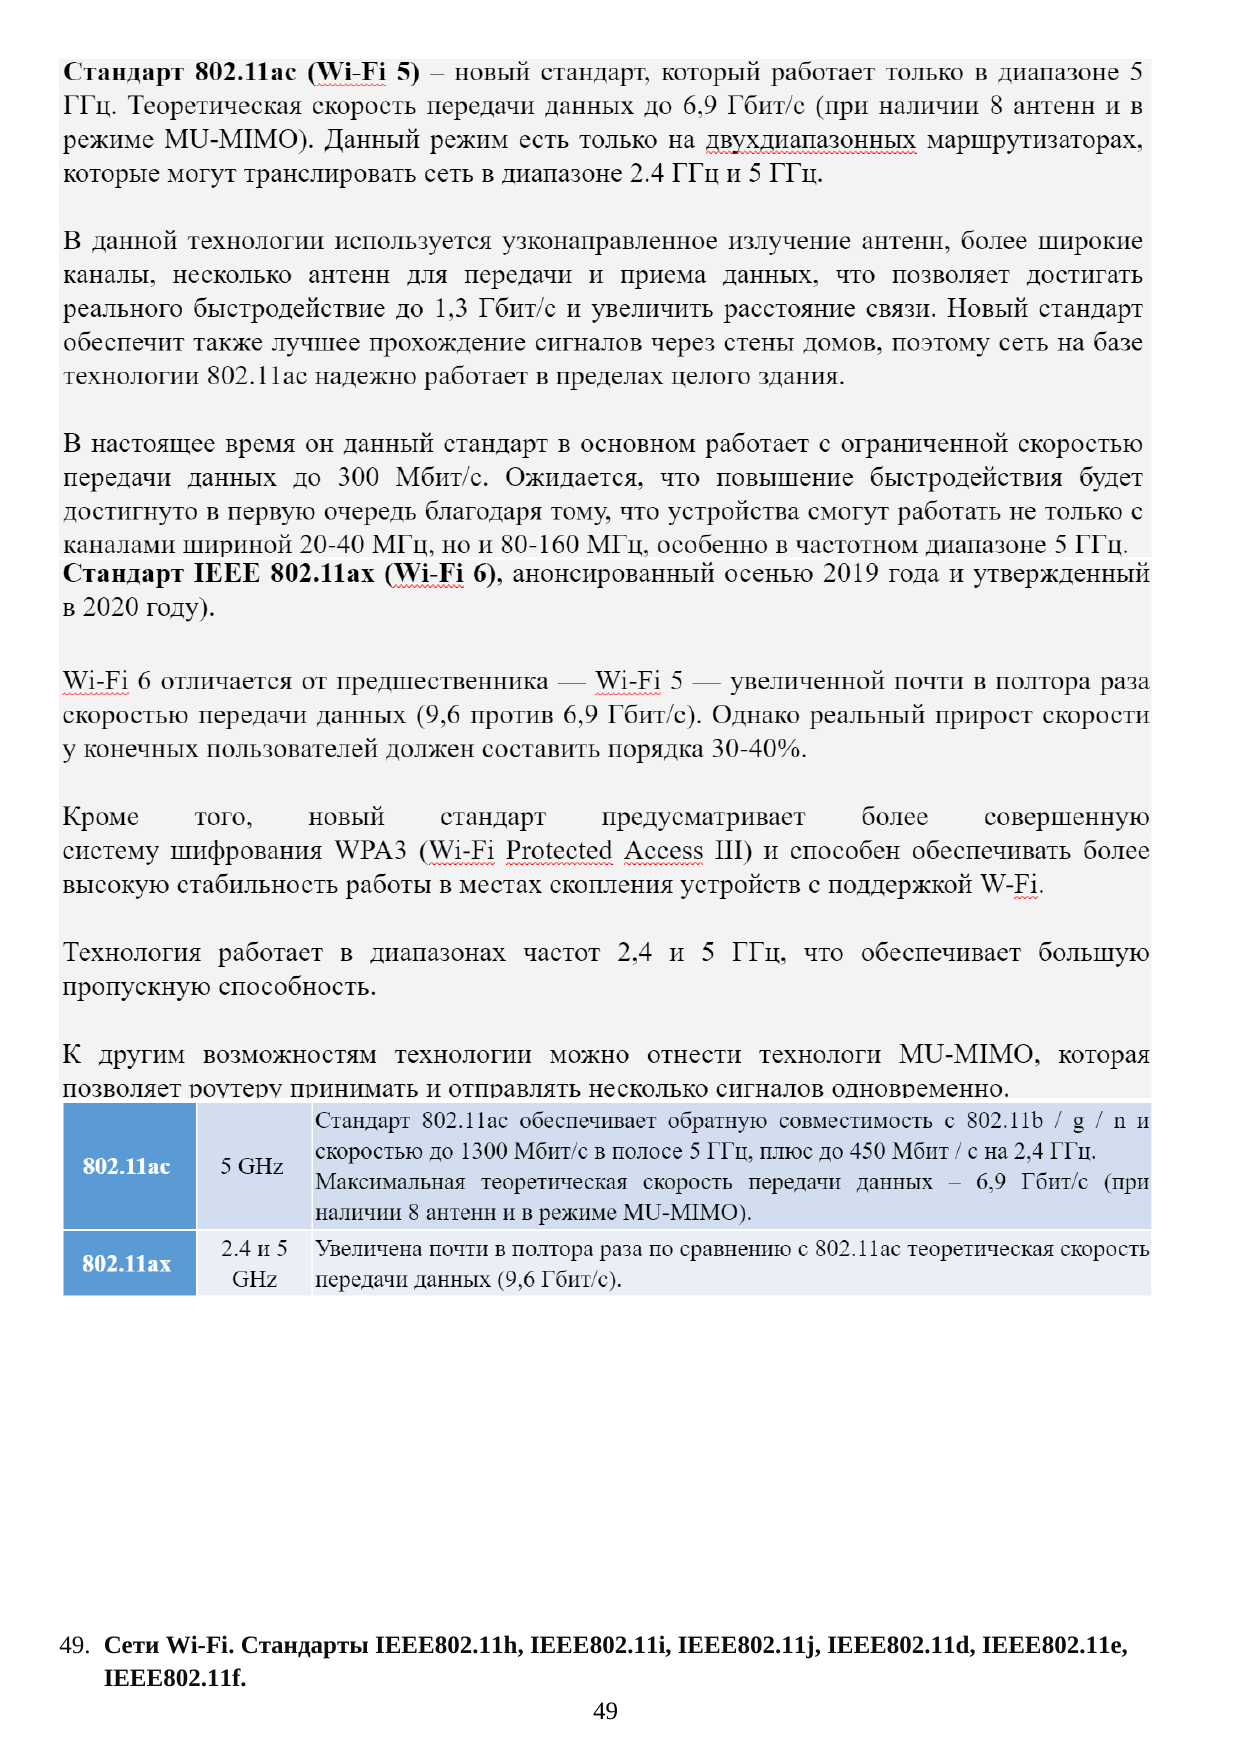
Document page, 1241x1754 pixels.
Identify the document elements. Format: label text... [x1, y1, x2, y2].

picture [59, 59, 1152, 557]
picture [59, 560, 1152, 1098]
list Сети Wi-Fi. Стандарты IEEE802.11h, IEEE802.11i, IEEE802.11j, IEEE802.11d, IEEE802.11e, IEEE802.11f. [59, 1630, 1152, 1692]
picture [59, 1101, 1152, 1296]
